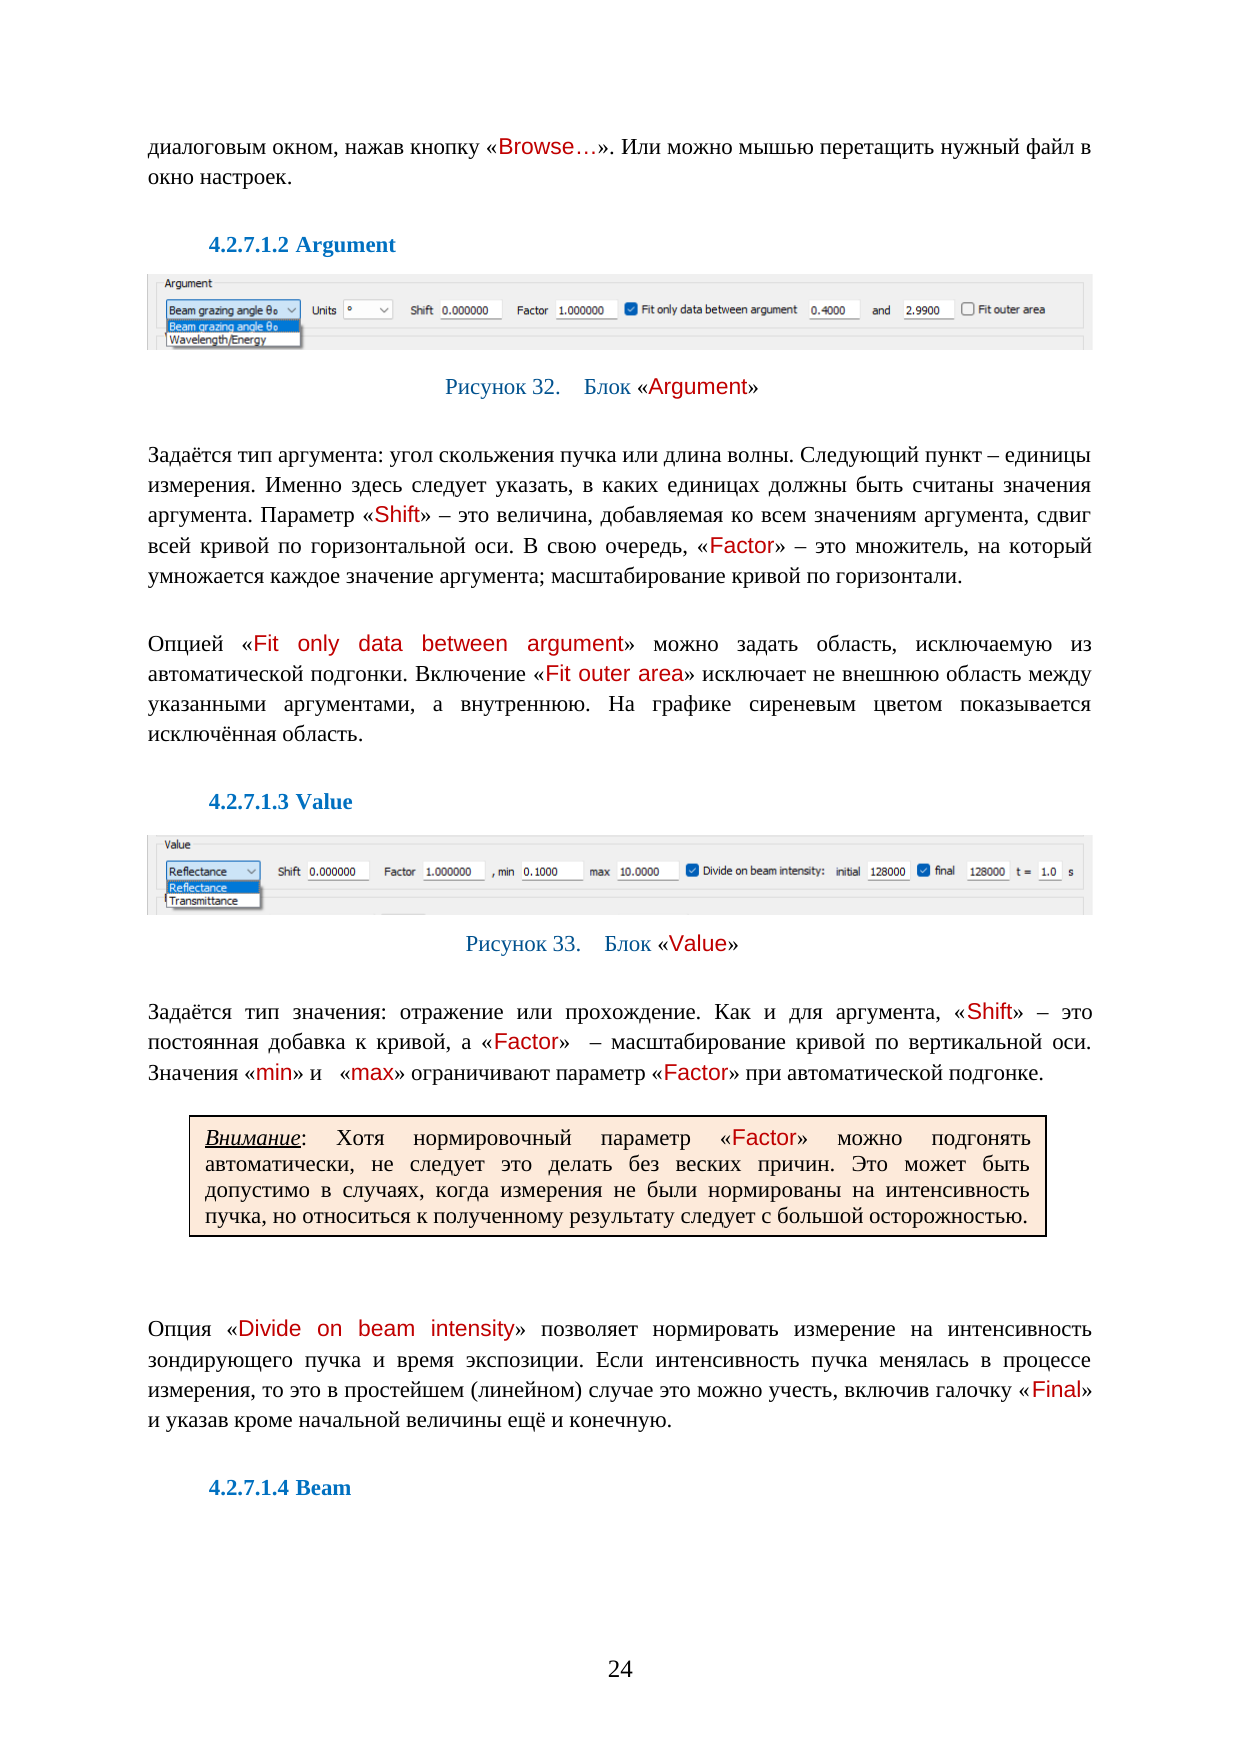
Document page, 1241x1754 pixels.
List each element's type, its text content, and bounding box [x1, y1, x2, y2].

subtitle Beam [209, 1474, 1093, 1500]
subtitle Argument [209, 231, 1093, 257]
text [148, 133, 1093, 189]
text Задаётся тип аргумента: угол скольжения пучка или длина волны. Следующий пункт – единицы измерения. Именно здесь следует указать, в каких единицах должны быть считаны значения аргумента. Параметр «Shift» – это величина, добавляемая ко всем значениям аргумента, сдвиг всей кривой по горизонтальной оси. В свою очередь, «Factor» – это множитель, на который умножается каждое значение аргумента; масштабирование кривой по горизонтали. [148, 441, 1093, 588]
text Задаётся тип значения: отражение или прохождение. Как и для аргумента, «Shift» – это постоянная добавка к кривой, а «Factor» – масштабирование кривой по вертикальной оси. Значения «min» и «max» ограничивают параметр «Factor» при автоматической подгонке. [148, 998, 1093, 1085]
list Блок «Argument» [178, 350, 1093, 399]
text Опция «Divide on beam intensity» позволяет нормировать измерение на интенсивность зондирующего пучка и время экспозиции. Если интенсивность пучка менялась в процессе измерения, то это в простейшем (линейном) случае это можно учесть, включив галочку «Final» и указав кроме начальной величины ещё и конечную. [148, 1127, 1093, 1433]
picture [147, 835, 1093, 915]
list Блок «Value» [178, 915, 1093, 957]
subtitle Value [209, 788, 1093, 814]
text Опцией «Fit only data between argument» можно задать область, исключаемую из автоматической подгонки. Включение «Fit outer area» исключает не внешнюю область между указанными аргументами, а внутреннюю. На графике сиреневым цветом показывается исключённая область. [148, 629, 1093, 747]
picture [147, 274, 1093, 350]
